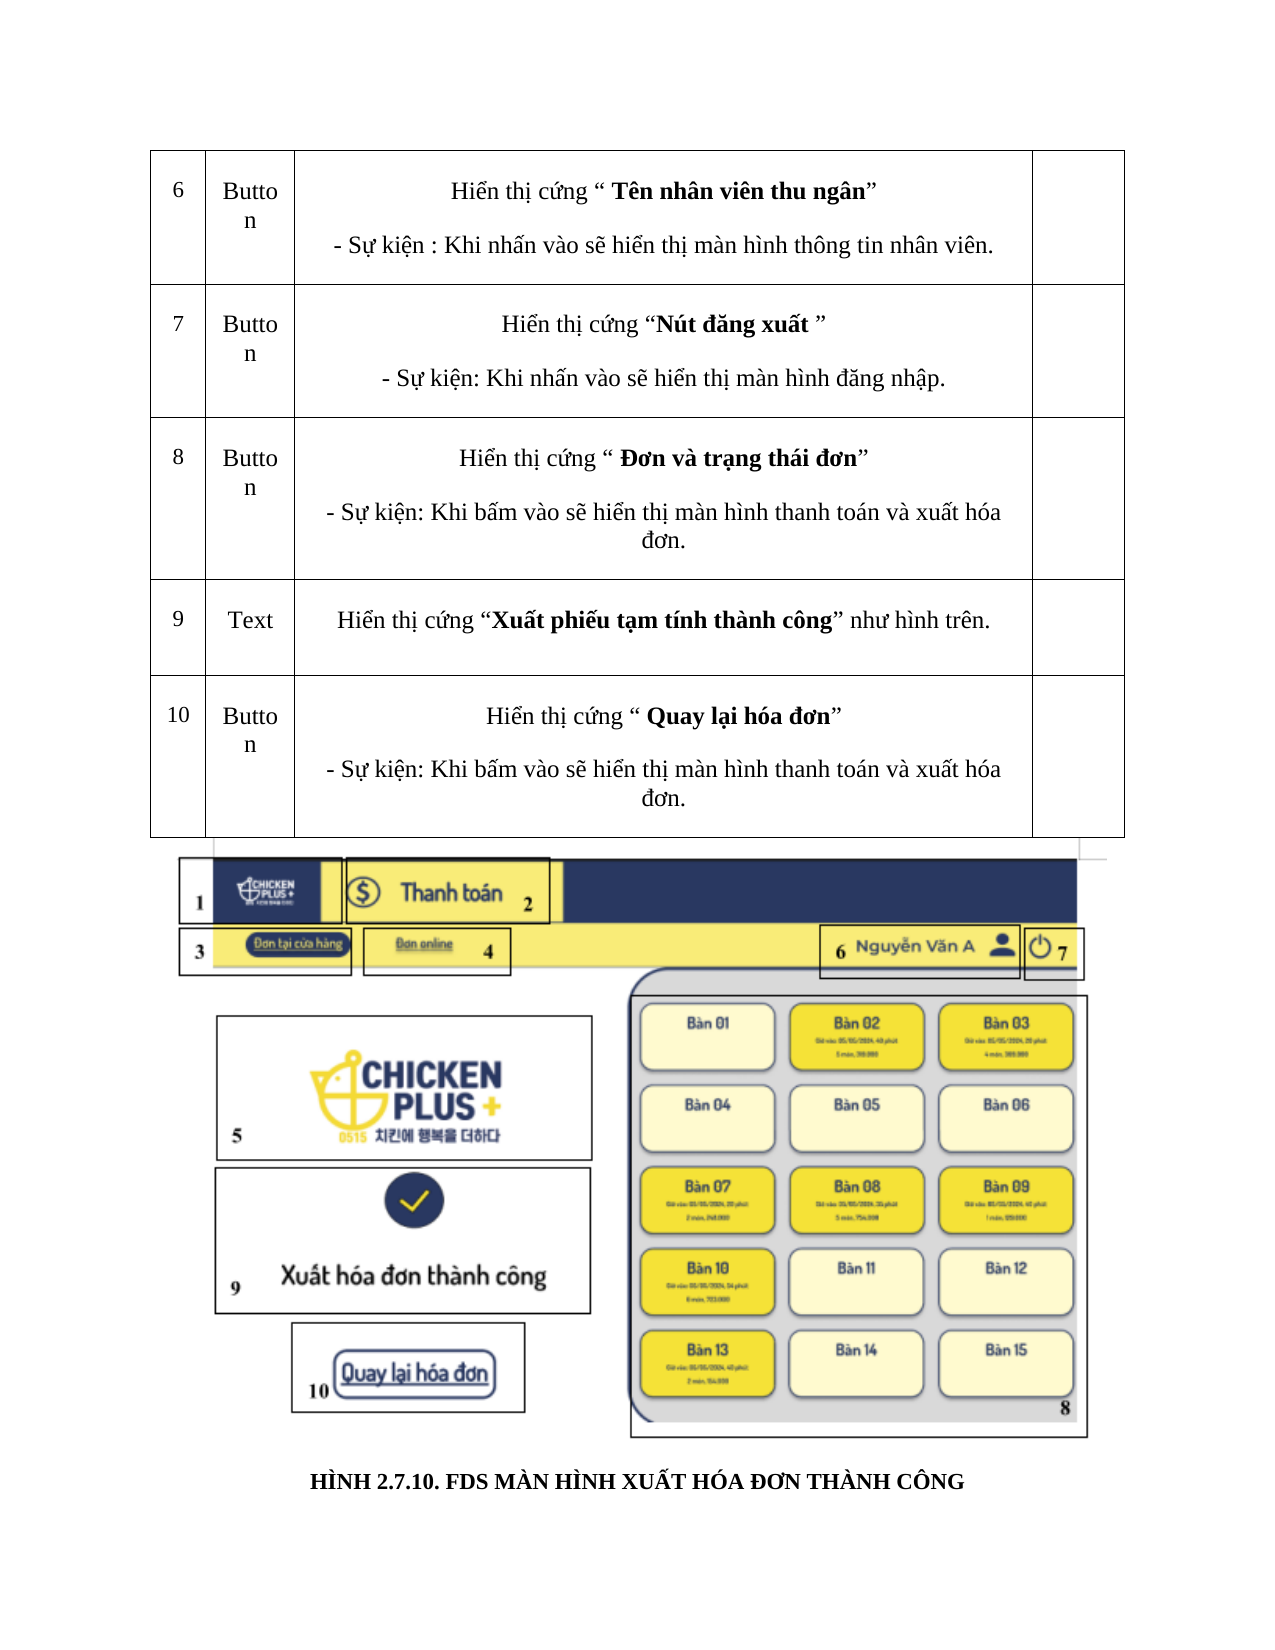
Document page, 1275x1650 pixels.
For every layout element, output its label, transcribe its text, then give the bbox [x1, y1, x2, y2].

picture [168, 838, 1107, 1443]
table_cell Hiển thị cứng “Xuất phiếu tạm tính thành công” như hình trên. [295, 580, 1032, 675]
table_cell Button [206, 151, 294, 283]
table_cell 7 [151, 285, 205, 417]
table_cell [1033, 580, 1124, 675]
table_cell Button [206, 285, 294, 417]
table_cell 9 [151, 580, 205, 675]
table_cell 10 [151, 676, 205, 837]
table_cell [1033, 285, 1124, 417]
table_cell Button [206, 418, 294, 579]
text HÌNH 2.7.10. FDS MÀN HÌNH XUẤT HÓA ĐƠN THÀNH CÔNG [150, 1468, 1125, 1494]
table_cell Hiển thị cứng “ Quay lại hóa đơn” - Sự kiện: Khi bấm vào sẽ hiển thị màn hình thanh toán và xuất hóa đơn. [295, 676, 1032, 837]
table_cell [1033, 418, 1124, 579]
table_cell [1033, 151, 1124, 283]
table_cell Hiển thị cứng “ Đơn và trạng thái đơn” - Sự kiện: Khi bấm vào sẽ hiển thị màn hình thanh toán và xuất hóa đơn. [295, 418, 1032, 579]
table_cell 8 [151, 418, 205, 579]
table_cell [1033, 676, 1124, 837]
table_cell Button [206, 676, 294, 837]
table_cell Text [206, 580, 294, 675]
table_cell 6 [151, 151, 205, 283]
table_cell Hiển thị cứng “ Tên nhân viên thu ngân” - Sự kiện : Khi nhấn vào sẽ hiển thị màn hình thông tin nhân viên. [295, 151, 1032, 283]
table_cell Hiển thị cứng “Nút đăng xuất ” - Sự kiện: Khi nhấn vào sẽ hiển thị màn hình đăng nhập. [295, 285, 1032, 417]
